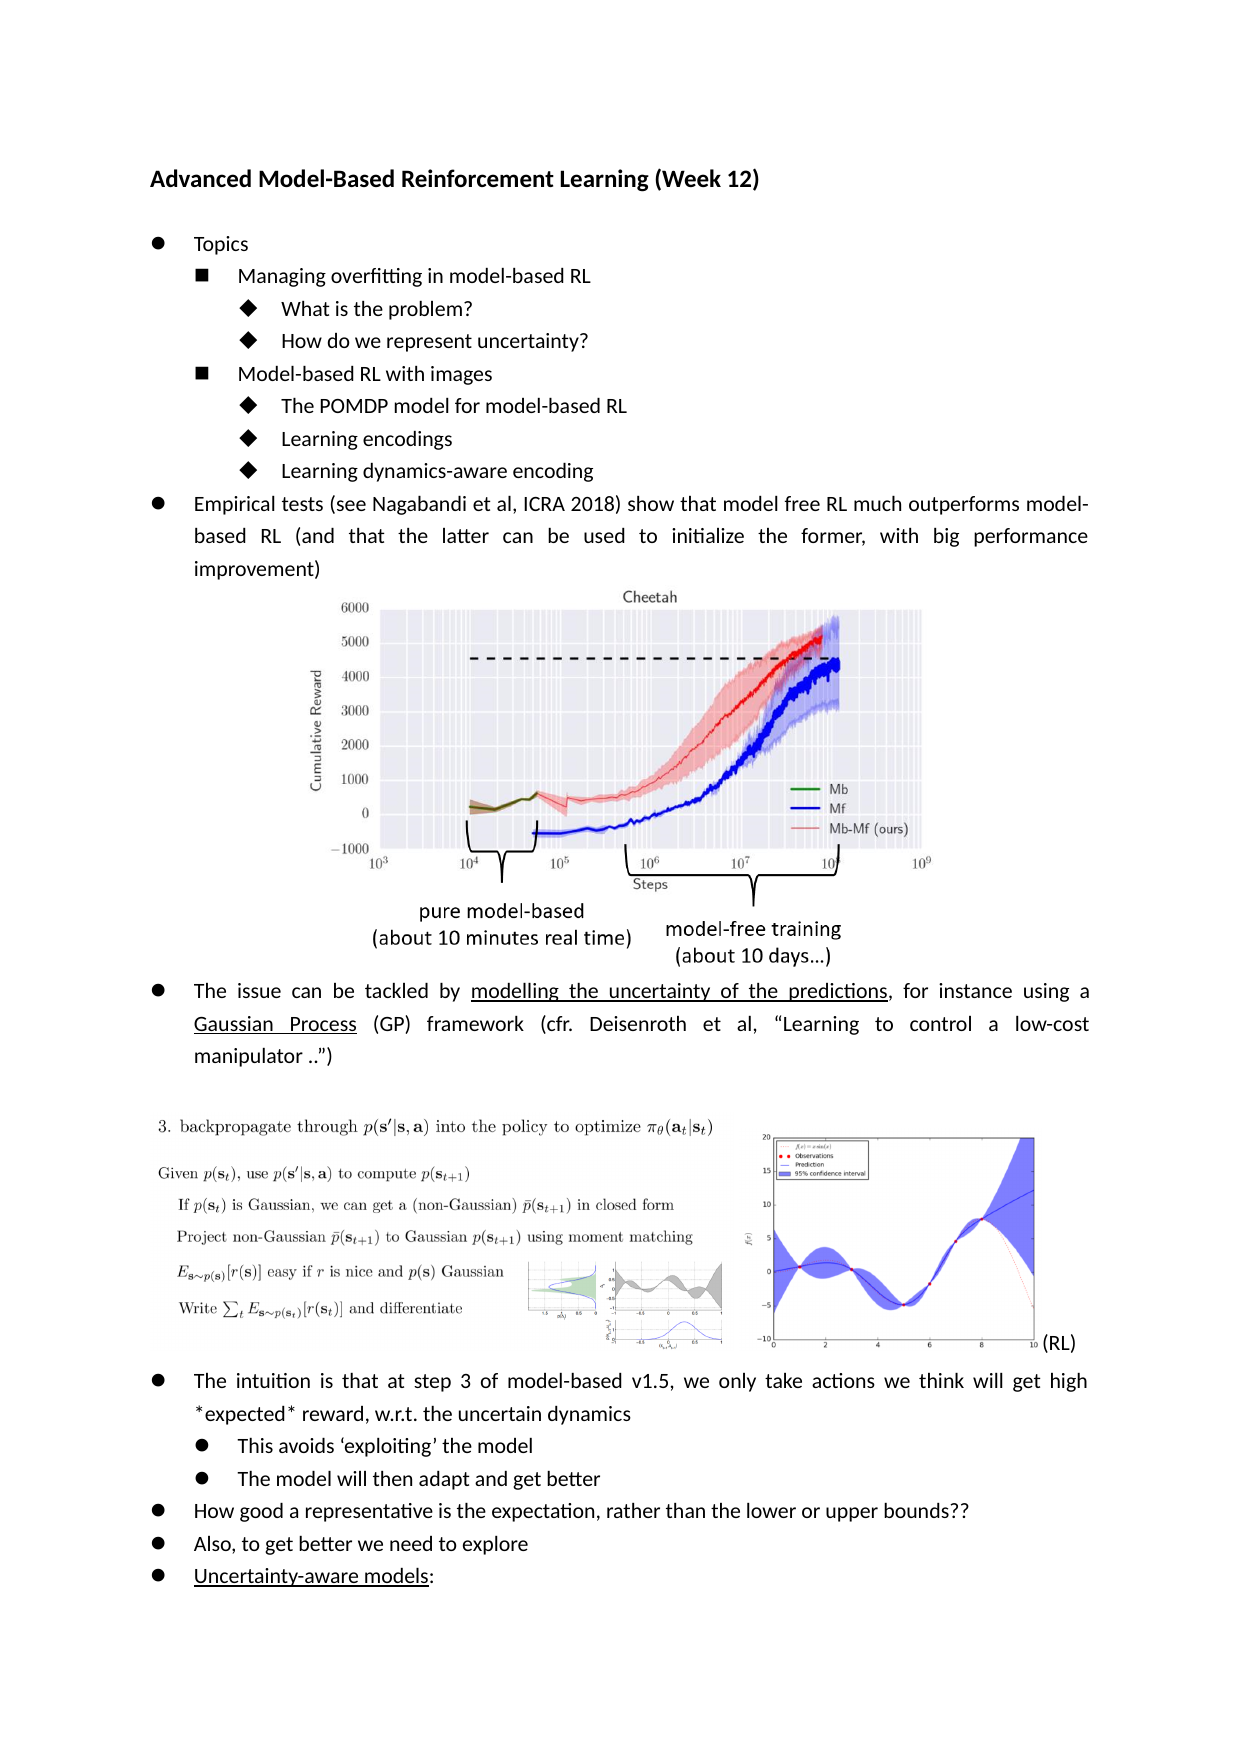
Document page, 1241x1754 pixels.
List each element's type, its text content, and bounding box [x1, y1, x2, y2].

list Uncertainty-aware models: [150, 1559, 1090, 1592]
list Learning encodings [237, 422, 1090, 454]
list This avoids ‘exploiting’ the model [194, 1429, 1090, 1462]
list The POMDP model for model-based RL [237, 389, 1090, 422]
picture [738, 1128, 1042, 1351]
list The model will then adapt and get better [194, 1462, 1090, 1494]
list How good a representative is the expectation, rather than the lower or upper bounds?? [150, 1494, 1090, 1527]
list What is the problem? [237, 292, 1090, 324]
picture [306, 584, 935, 971]
picture [150, 1112, 734, 1351]
list Empirical tests (see Nagabandi et al, ICRA 2018) show that model free RL much outperforms model-based RL (and that the latter can be used to initialize the former, with big performance improvement) [150, 487, 1090, 584]
list The intuition is that at step 3 of model-based v1.5, we only take actions we think will get high *expected* reward, w.r.t. the uncertain dynamics [150, 1364, 1090, 1429]
list Learning dynamics-aware encoding [237, 454, 1090, 487]
list Model-based RL with images [194, 357, 1090, 389]
text Advanced Model-Based Reinforcement Learning (Week 12) [150, 162, 1090, 194]
list Also, to get better we need to explore [150, 1527, 1090, 1559]
list How do we represent uncertainty? [237, 324, 1090, 357]
list Topics [150, 227, 1090, 259]
list The issue can be tackled by modelling the uncertainty of the predictions, for instance using a Gaussian Process (GP) framework (cfr. Deisenroth et al, “Learning to control a low-cost manipulator ..”) [150, 974, 1090, 1072]
list Managing overfitting in model-based RL [194, 259, 1090, 292]
